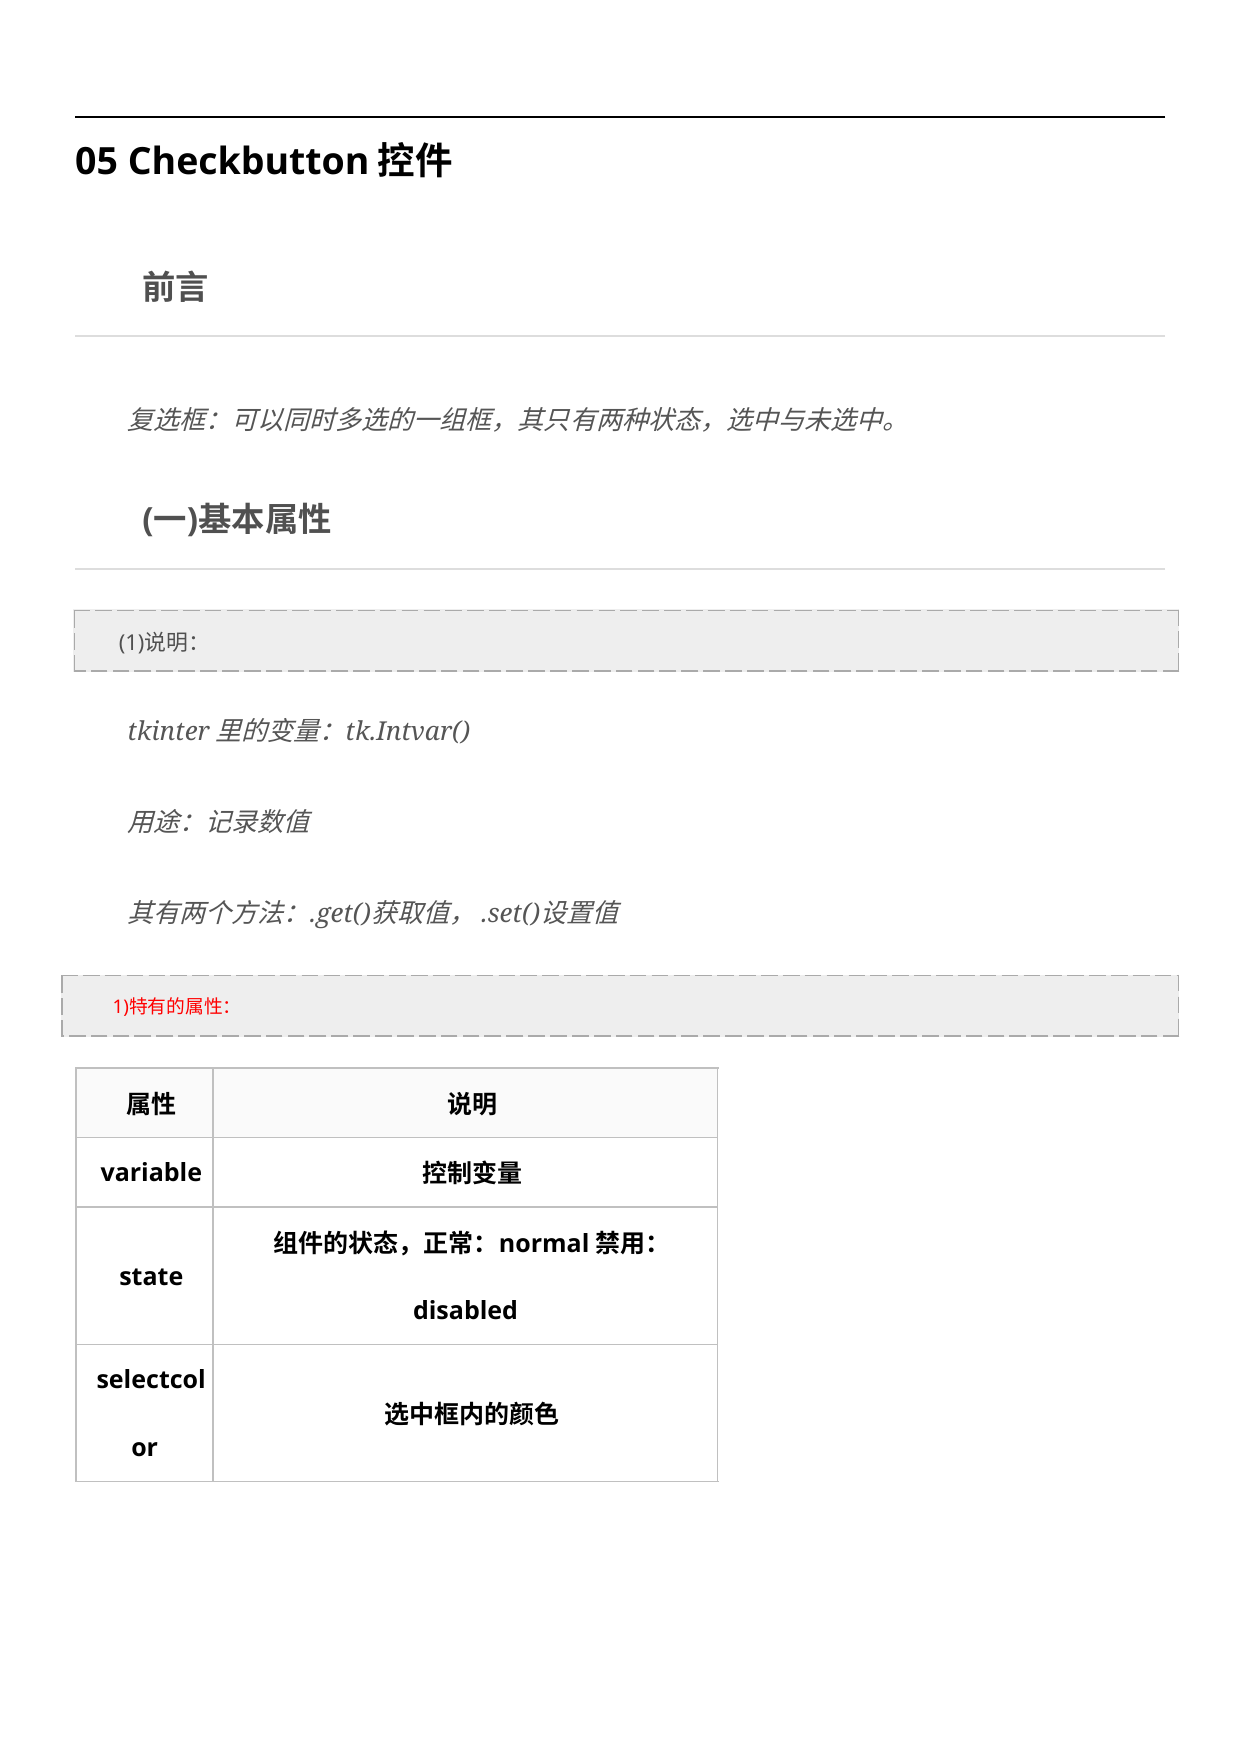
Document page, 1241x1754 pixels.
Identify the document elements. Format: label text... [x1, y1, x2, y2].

table_cell 组件的状态，正常：normal 禁用：disabled [214, 1208, 717, 1343]
text 05 Checkbutton控件 [75, 124, 1165, 192]
text 用途：记录数值 [75, 786, 1165, 854]
text tkinter里的变量：tk.Intvar() [75, 695, 1165, 763]
text 其有两个方法：.get()获取值， .set()设置值 [75, 878, 1165, 946]
table_cell 控制变量 [214, 1138, 717, 1206]
table_cell state [77, 1208, 212, 1343]
text (1)说明： [73, 609, 1179, 672]
table_cell 选中框内的颜色 [214, 1345, 717, 1481]
table_header 说明 [214, 1069, 717, 1137]
table_header 属性 [77, 1069, 212, 1137]
table_cell selectcolor [77, 1345, 212, 1481]
text 前言 [75, 251, 1165, 335]
text 复选框：可以同时多选的一组框，其只有两种状态，选中与未选中。 [75, 384, 1165, 452]
table_cell variable [77, 1138, 212, 1206]
text 1)特有的属性： [61, 975, 1179, 1037]
text (一)基本属性 [75, 483, 1165, 568]
